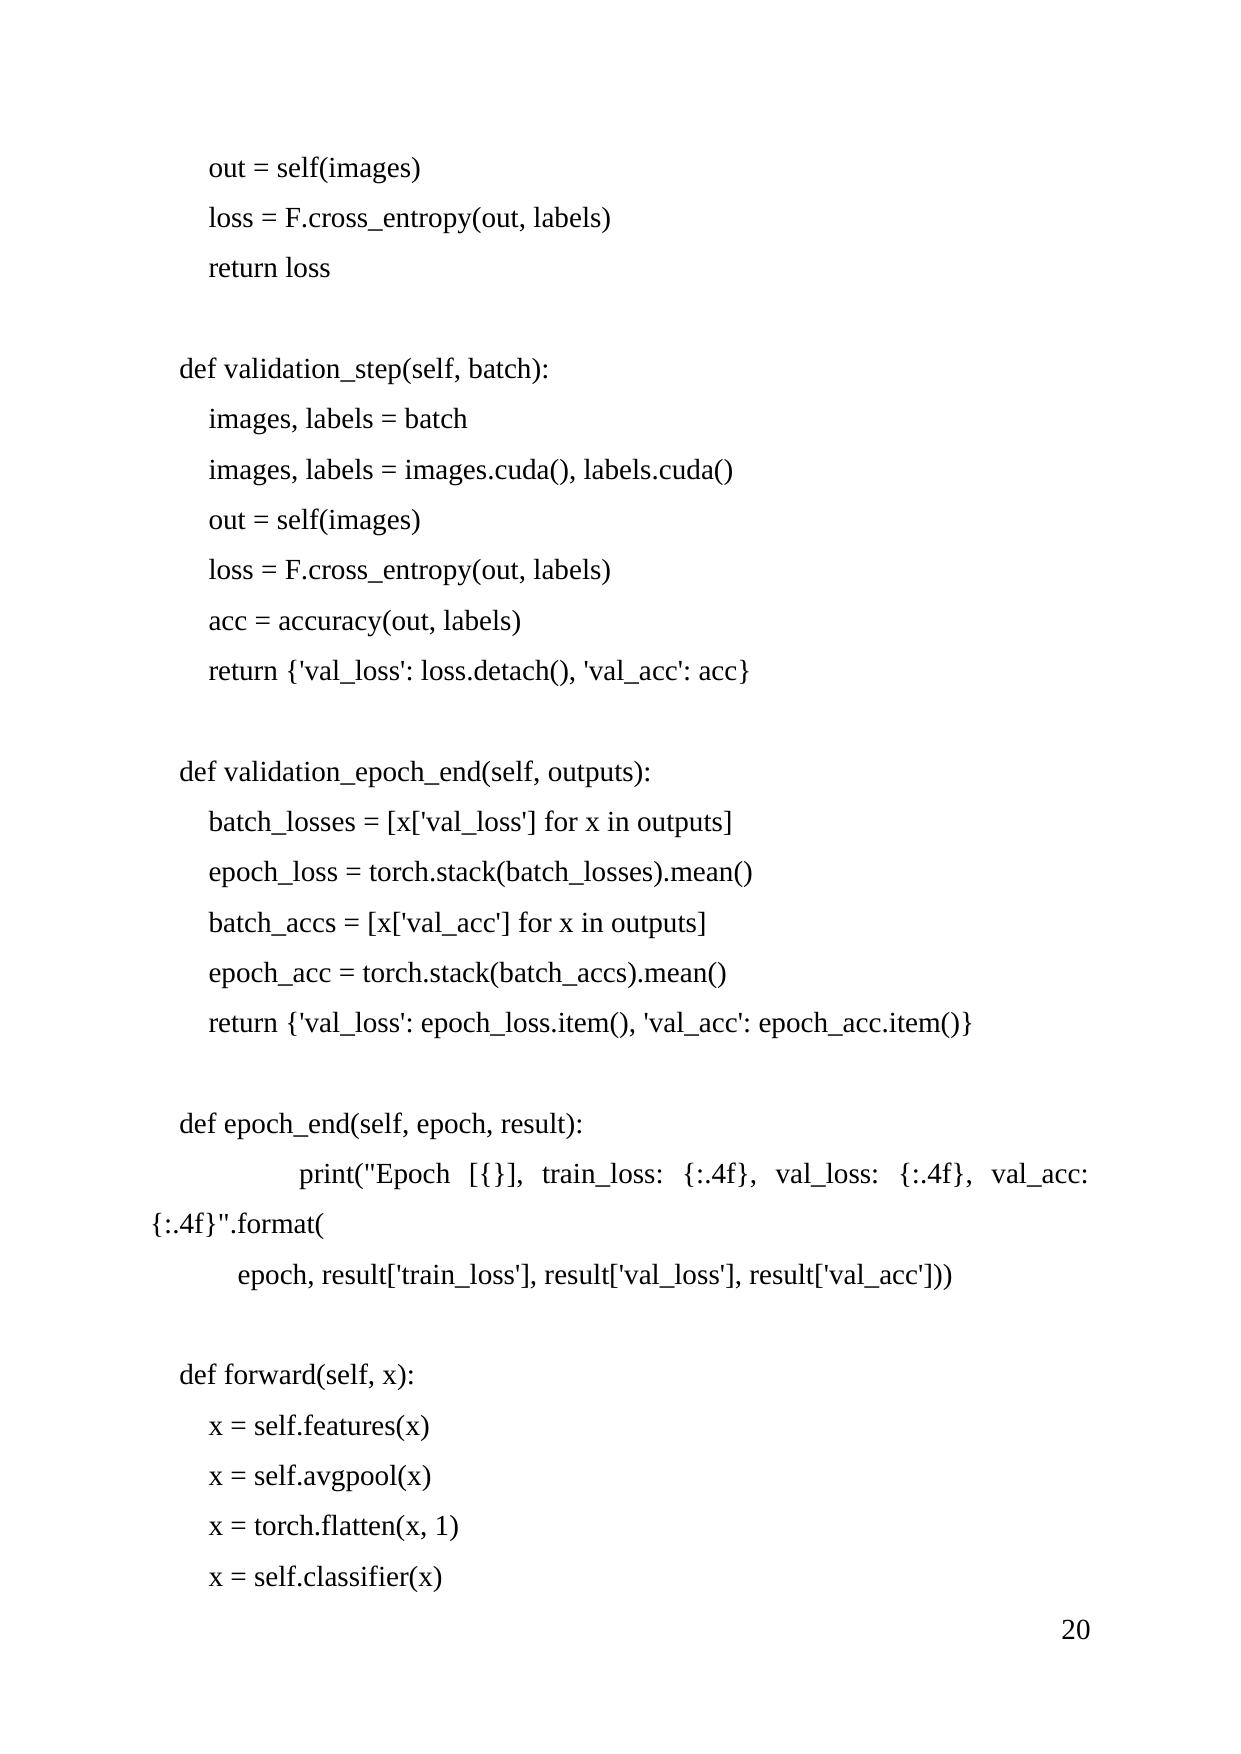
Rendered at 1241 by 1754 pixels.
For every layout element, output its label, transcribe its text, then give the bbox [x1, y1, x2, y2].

text def epoch_end(self, epoch, result): [150, 1106, 1090, 1139]
text out = self(images) [150, 502, 1090, 536]
text epoch_acc = torch.stack(batch_accs).mean() [150, 955, 1090, 988]
text images, labels = batch [150, 402, 1090, 435]
text def validation_step(self, batch): [150, 351, 1090, 385]
text def forward(self, x): [150, 1357, 1090, 1391]
text print("Epoch [{}], train_loss: {:.4f}, val_loss: {:.4f}, val_acc: {:.4f}".format( [150, 1156, 1090, 1240]
text loss = F.cross_entropy(out, labels) [150, 552, 1090, 586]
text x = self.avgpool(x) [150, 1458, 1090, 1492]
text batch_losses = [x['val_loss'] for x in outputs] [150, 804, 1090, 838]
text images, labels = images.cuda(), labels.cuda() [150, 452, 1090, 485]
text x = self.features(x) [150, 1408, 1090, 1441]
text return loss [150, 251, 1090, 284]
text return {'val_loss': loss.detach(), 'val_acc': acc} [150, 653, 1090, 687]
text epoch, result['train_loss'], result['val_loss'], result['val_acc'])) [150, 1257, 1090, 1290]
text x = self.classifier(x) [150, 1559, 1090, 1592]
text loss = F.cross_entropy(out, labels) [150, 200, 1090, 234]
text def validation_epoch_end(self, outputs): [150, 754, 1090, 787]
text acc = accuracy(out, labels) [150, 603, 1090, 636]
text return {'val_loss': epoch_loss.item(), 'val_acc': epoch_acc.item()} [150, 1005, 1090, 1039]
text x = torch.flatten(x, 1) [150, 1508, 1090, 1542]
text batch_accs = [x['val_acc'] for x in outputs] [150, 905, 1090, 938]
text out = self(images) [150, 150, 1090, 183]
text epoch_loss = torch.stack(batch_losses).mean() [150, 854, 1090, 888]
